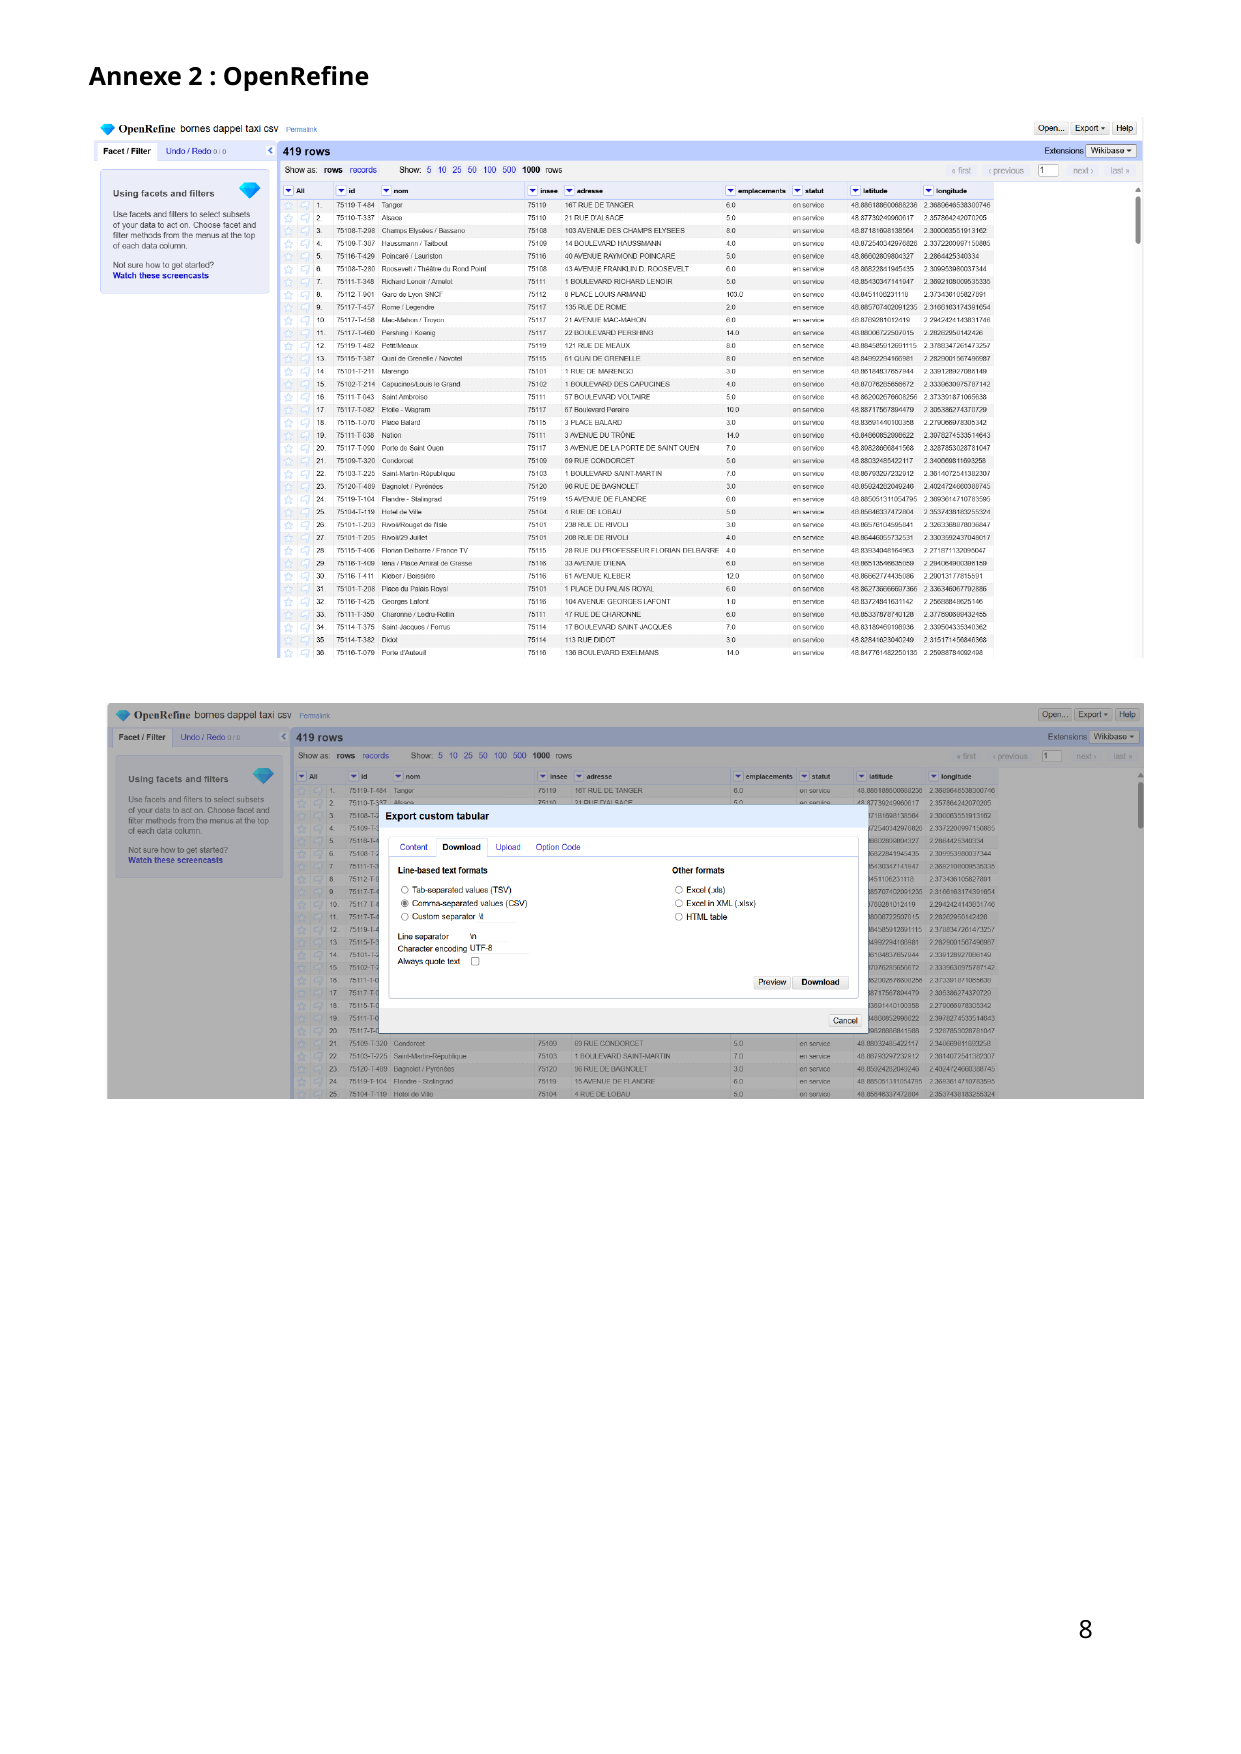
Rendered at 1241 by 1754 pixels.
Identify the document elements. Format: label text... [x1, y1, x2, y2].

picture [93, 117, 1144, 658]
text Annexe 2 : OpenRefine [89, 59, 1092, 93]
picture [105, 703, 1144, 1099]
